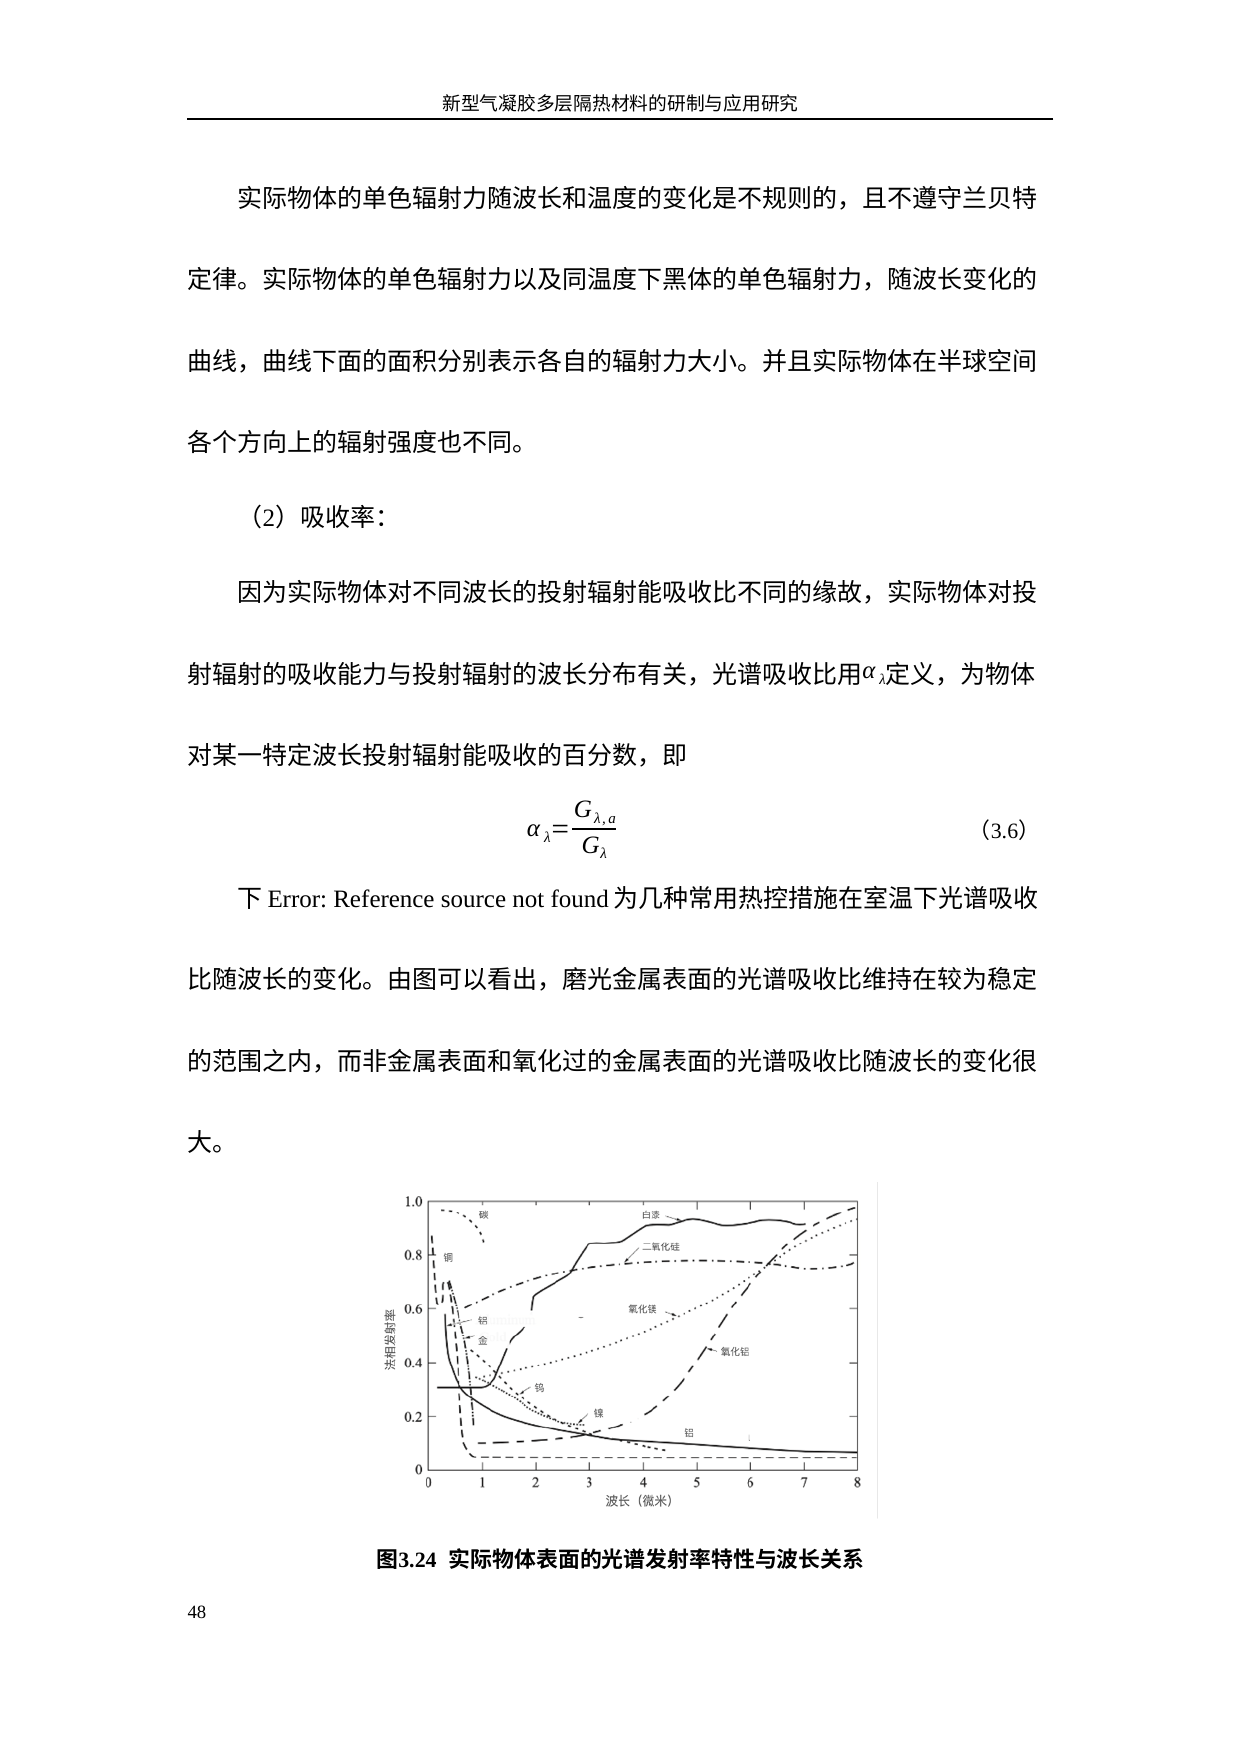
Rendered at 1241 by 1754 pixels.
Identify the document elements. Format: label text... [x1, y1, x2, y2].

table_header （3.6） [907, 795, 1051, 863]
table_header [187, 795, 907, 863]
text 实际物体的单色辐射力随波长和温度的变化是不规则的，且不遵守兰贝特定律。实际物体的单色辐射力以及同温度下黑体的单色辐射力，随波长变化的曲线，曲线下面的面积分别表示各自的辐射力大小。并且实际物体在半球空间各个方向上的辐射强度也不同。 [187, 162, 1053, 474]
text 因为实际物体对不同波长的投射辐射能吸收比不同的缘故，实际物体对投射辐射的吸收能力与投射辐射的波长分布有关，光谱吸收比用定义，为物体对某一特定波长投射辐射能吸收的百分数，即 [187, 557, 1053, 788]
text （2）吸收率： [187, 482, 1053, 549]
picture [362, 1182, 878, 1519]
